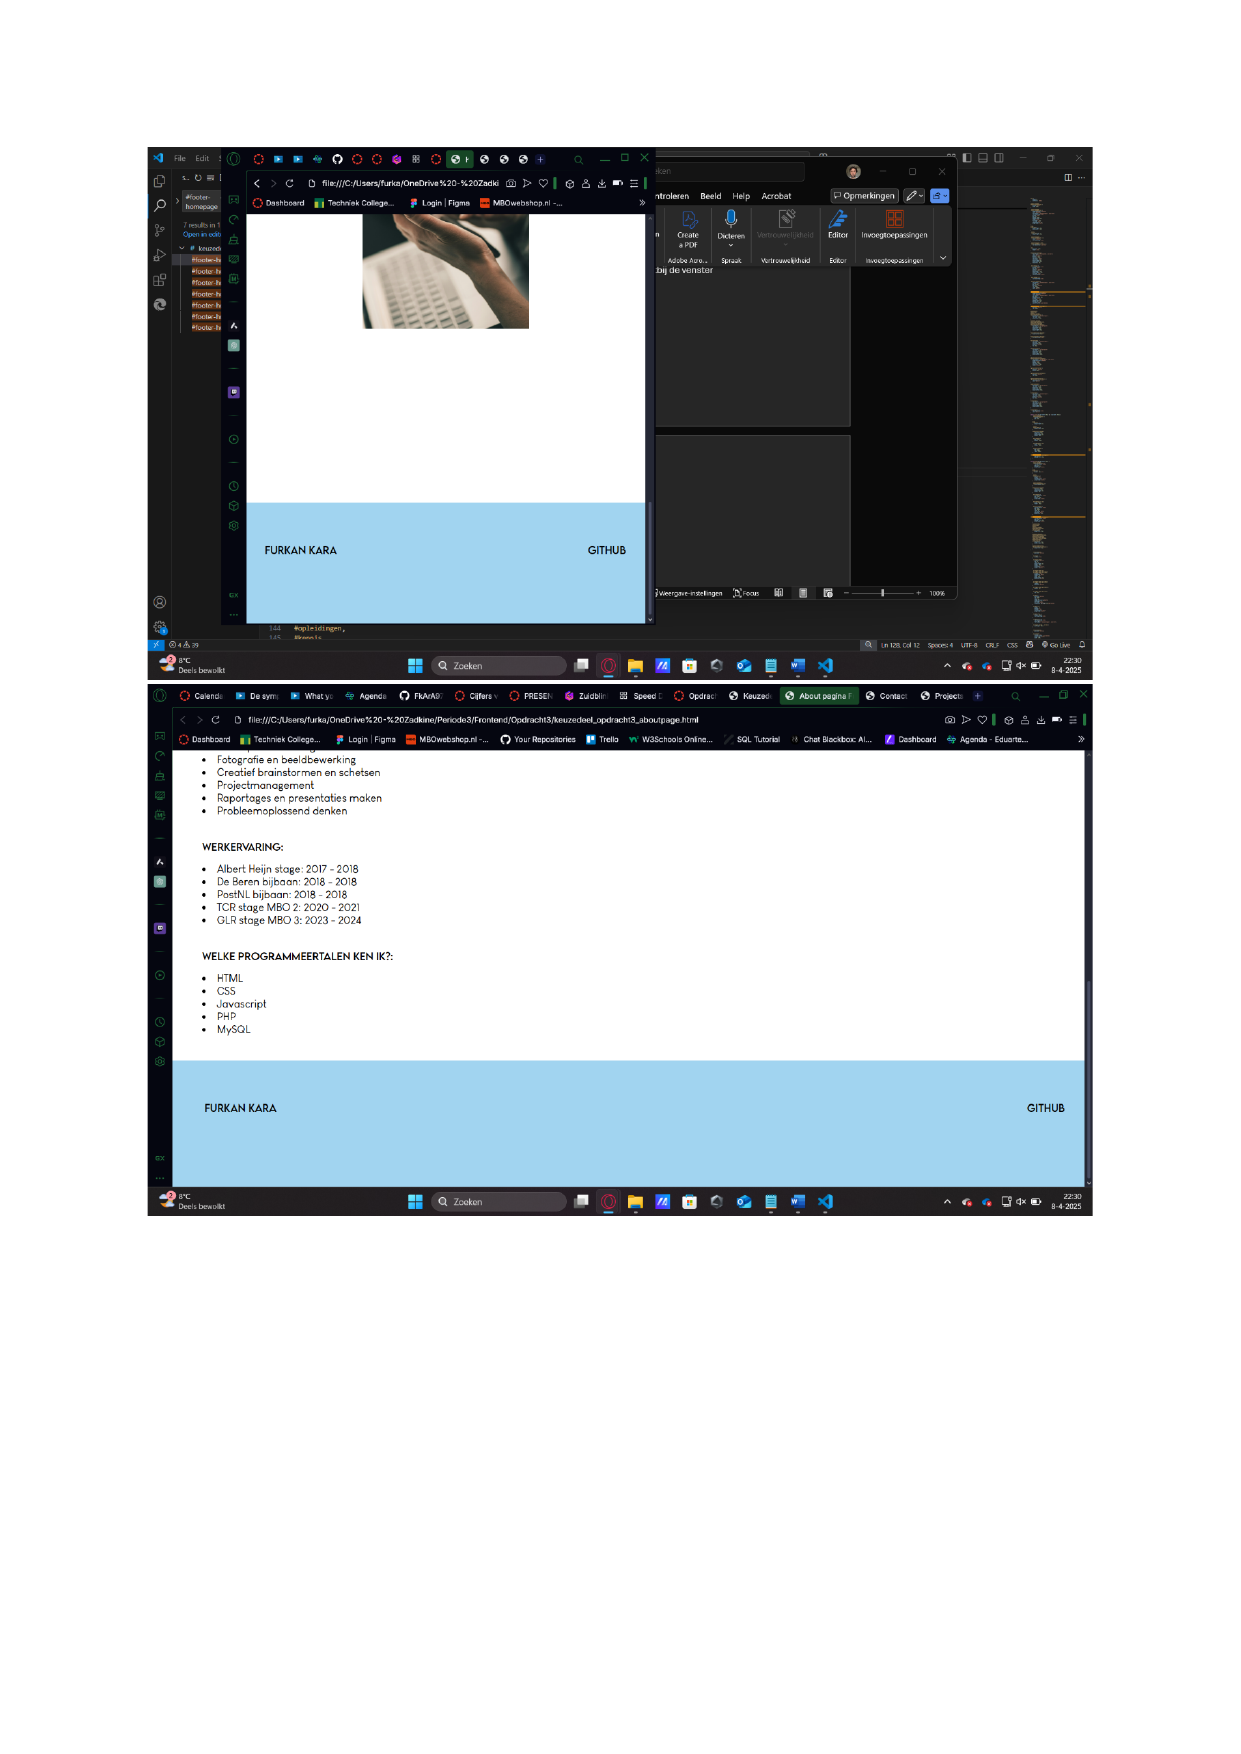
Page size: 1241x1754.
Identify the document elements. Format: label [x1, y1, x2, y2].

picture [147, 684, 1093, 1216]
picture [147, 147, 1093, 680]
